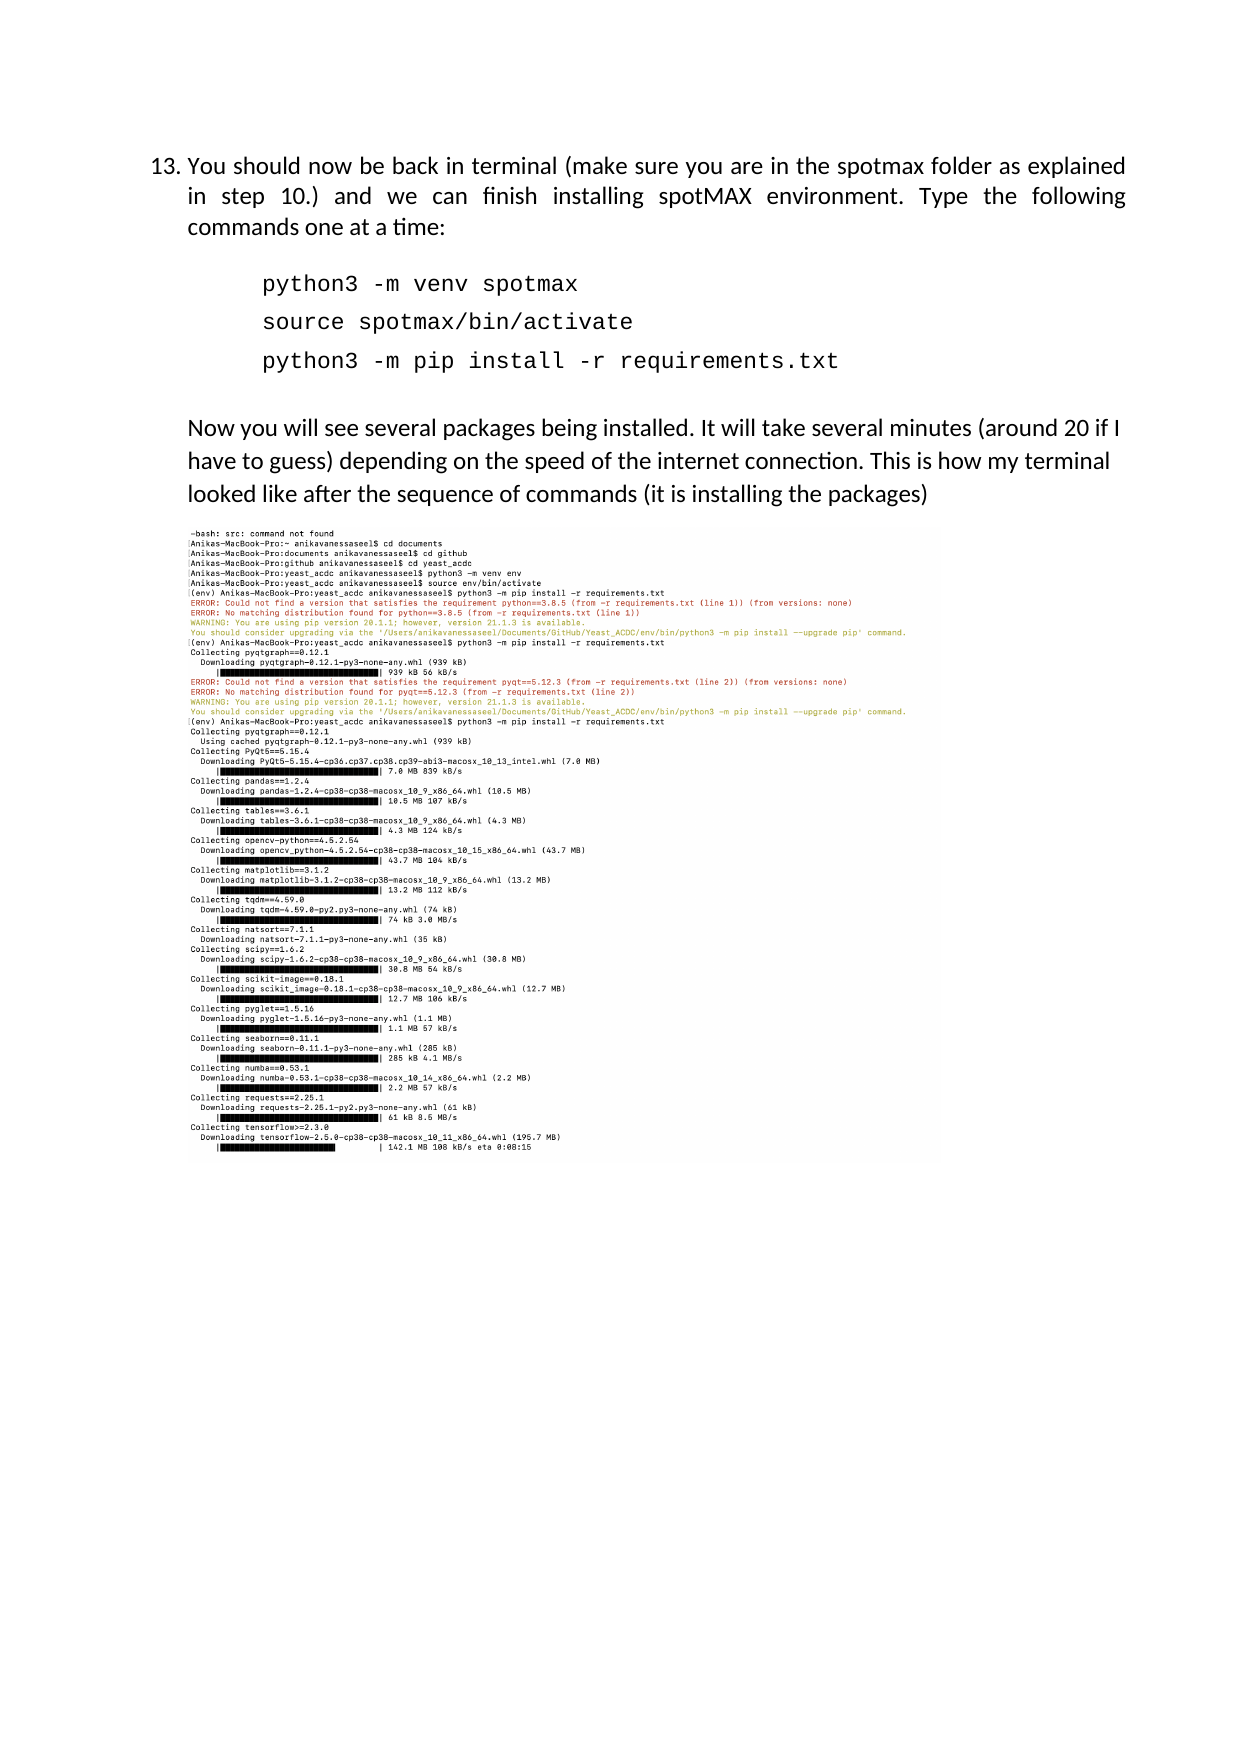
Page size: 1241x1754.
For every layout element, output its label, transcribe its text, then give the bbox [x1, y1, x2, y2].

text python3 -m venv spotmax [150, 272, 1128, 298]
text source spotmax/bin/activate [150, 311, 1128, 336]
text python3 -m pip install -r requirements.txt [150, 349, 1128, 375]
text Now you will see several packages being installed. It will take several minutes (around 20 if I have to guess) depending on the speed of the internet connection. This is how my terminal looked like after the sequence of commands (it is installing the packages) [187, 412, 1128, 509]
list You should now be back in terminal (make sure you are in the spotmax folder as explained in step 10.) and we can finish installing spotMAX environment. Type the following commands one at a time: [150, 150, 1128, 242]
picture [187, 527, 941, 1163]
